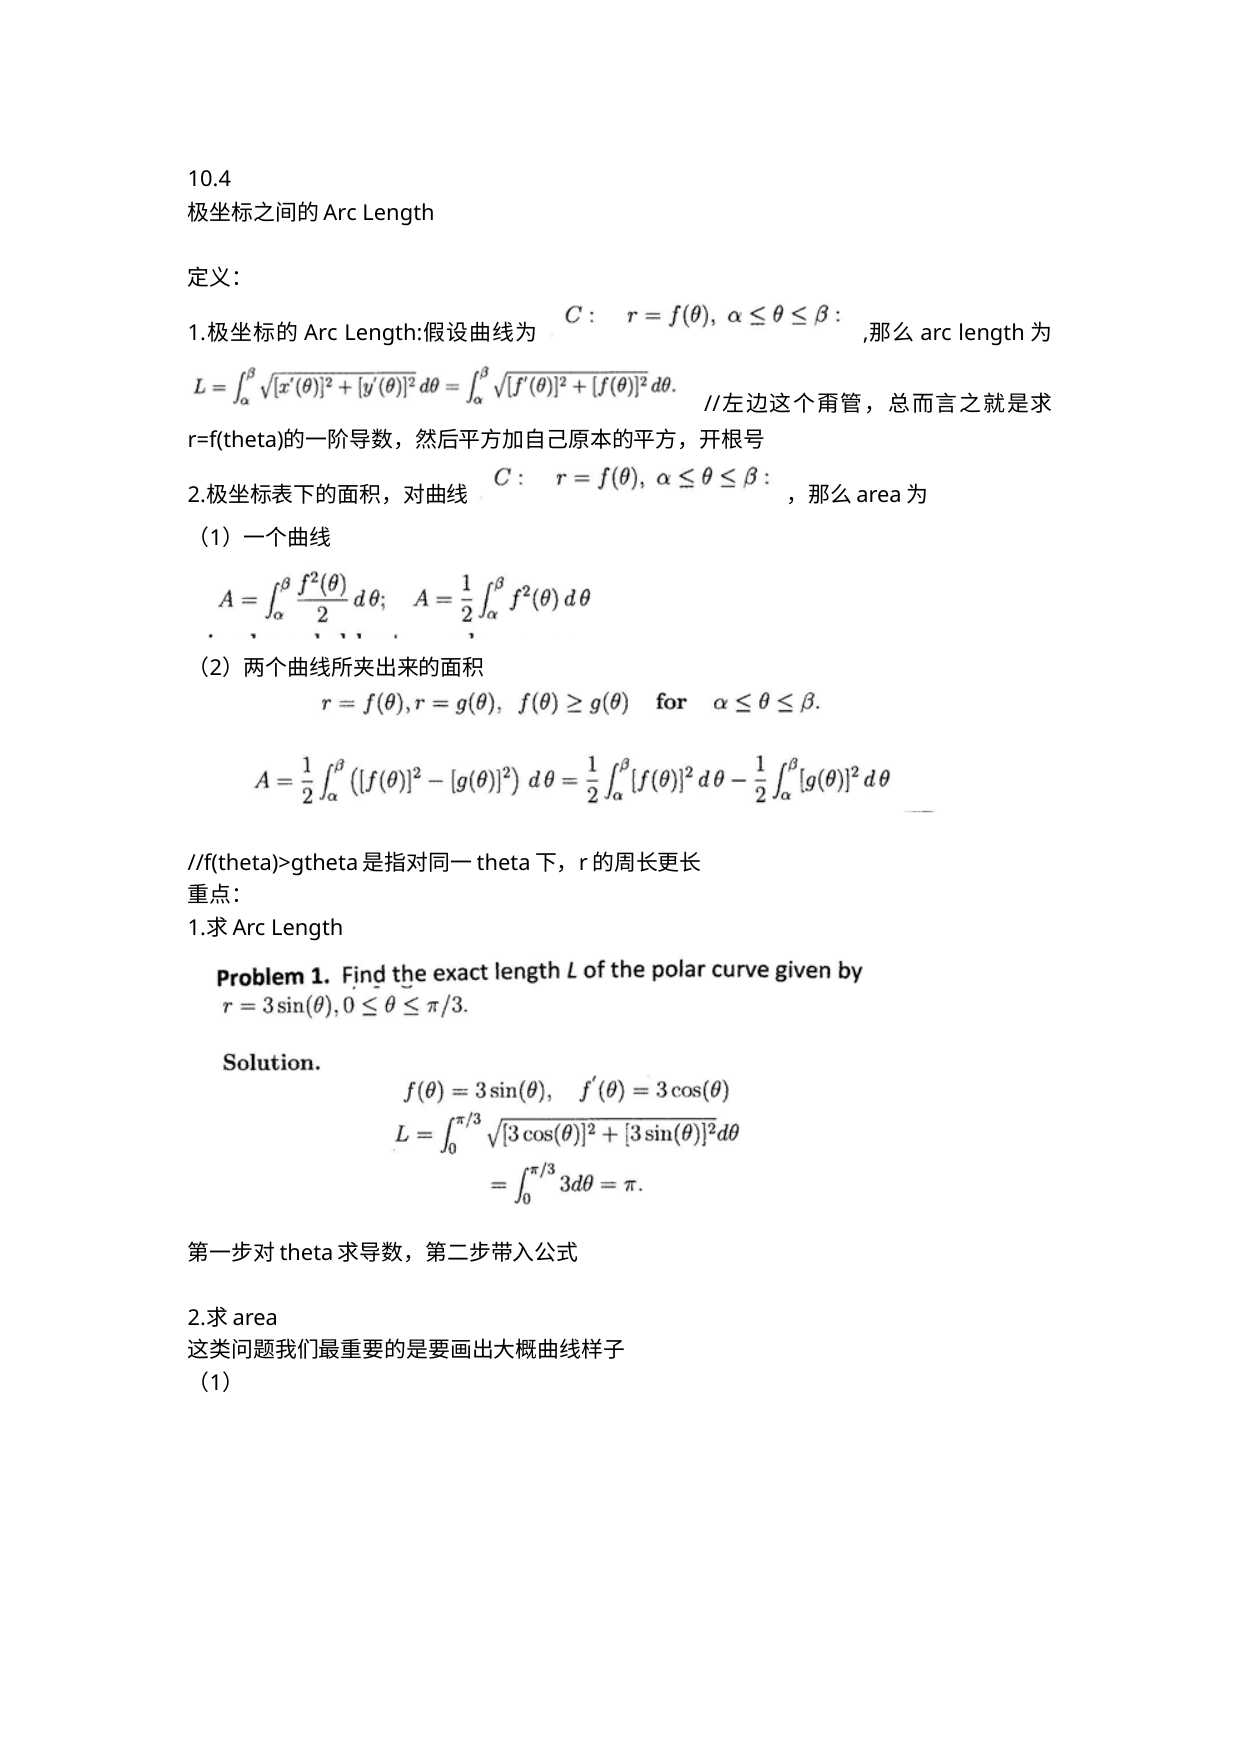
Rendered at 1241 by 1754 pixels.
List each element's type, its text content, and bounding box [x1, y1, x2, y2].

picture [187, 942, 914, 1231]
text 极坐标之间的Arc Length [187, 194, 1053, 227]
text 定义： [187, 259, 1053, 292]
text //f(theta)>gtheta是指对同一theta下，r的周长更长 [187, 844, 1053, 877]
text 2.极坐标表下的面积，对曲线，那么area为 [187, 454, 1053, 519]
picture [468, 465, 786, 503]
text （2）两个曲线所夹出来的面积 [187, 649, 1053, 682]
text 重点： [187, 877, 1053, 909]
text 2.求area [187, 1299, 1053, 1332]
text 1.求Arc Length [187, 909, 1053, 942]
text 这类问题我们最重要的是要画出大概曲线样子 [187, 1332, 1053, 1364]
text （1） [187, 1364, 1053, 1397]
text （1）一个曲线 [187, 519, 1053, 552]
text 10.4 [187, 162, 1053, 194]
picture [187, 682, 965, 830]
picture [539, 302, 857, 340]
picture [187, 361, 704, 412]
picture [187, 552, 639, 641]
text 第一步对theta求导数，第二步带入公式 [187, 1234, 1053, 1267]
